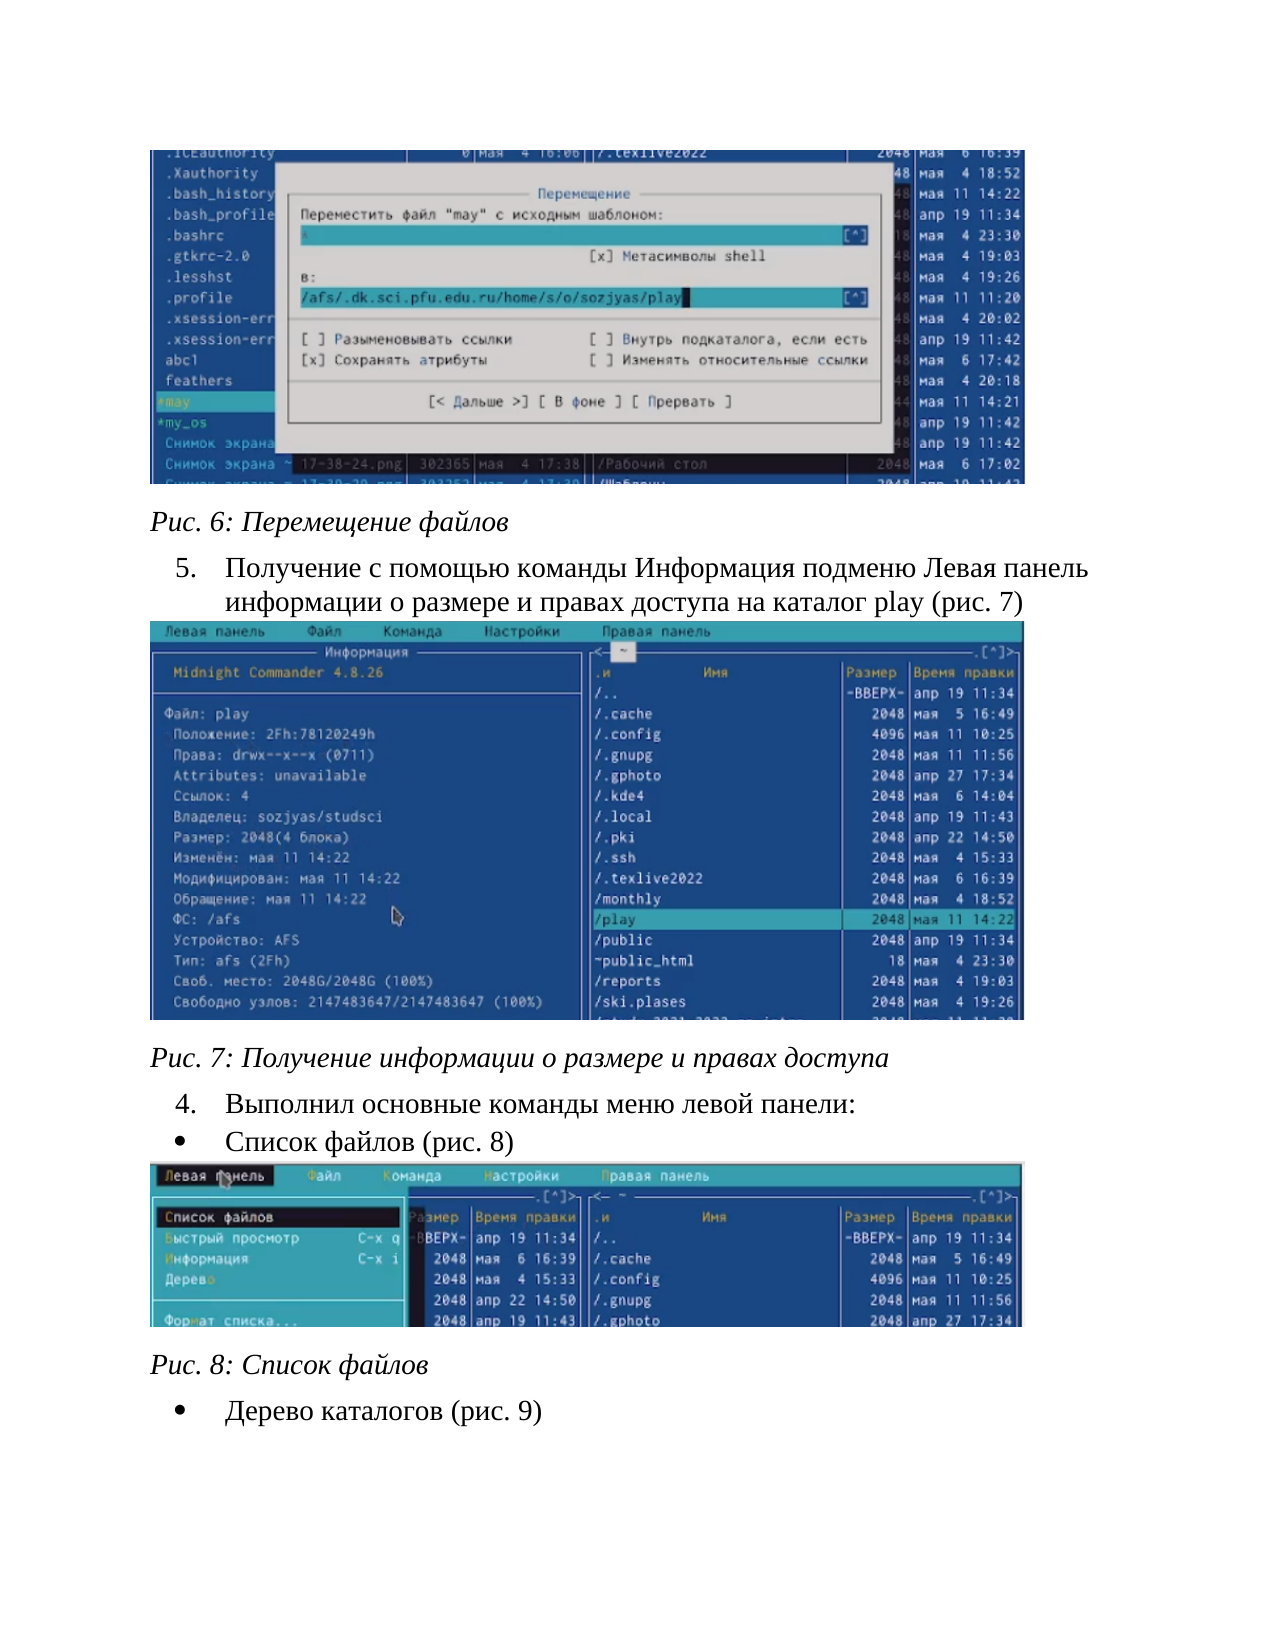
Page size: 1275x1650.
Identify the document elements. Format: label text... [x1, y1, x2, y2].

list Выполнил основные команды меню левой панели: [175, 1086, 1125, 1120]
text Рис. 6: Перемещение файлов [150, 504, 1125, 538]
text Рис. 8: Список файлов [150, 1347, 1125, 1381]
picture [150, 150, 1025, 484]
text Рис. 7: Получение информации о размере и правах доступа [150, 1040, 1125, 1074]
list Список файлов (рис. 8) [175, 1124, 1125, 1157]
picture [150, 1161, 1025, 1327]
list Дерево каталогов (рис. 9) [175, 1393, 1125, 1427]
list Получение с помощью команды Информация подменю Левая панель информации о размере и правах доступа на каталог play (рис. 7) [175, 550, 1125, 617]
picture [150, 621, 1025, 1020]
